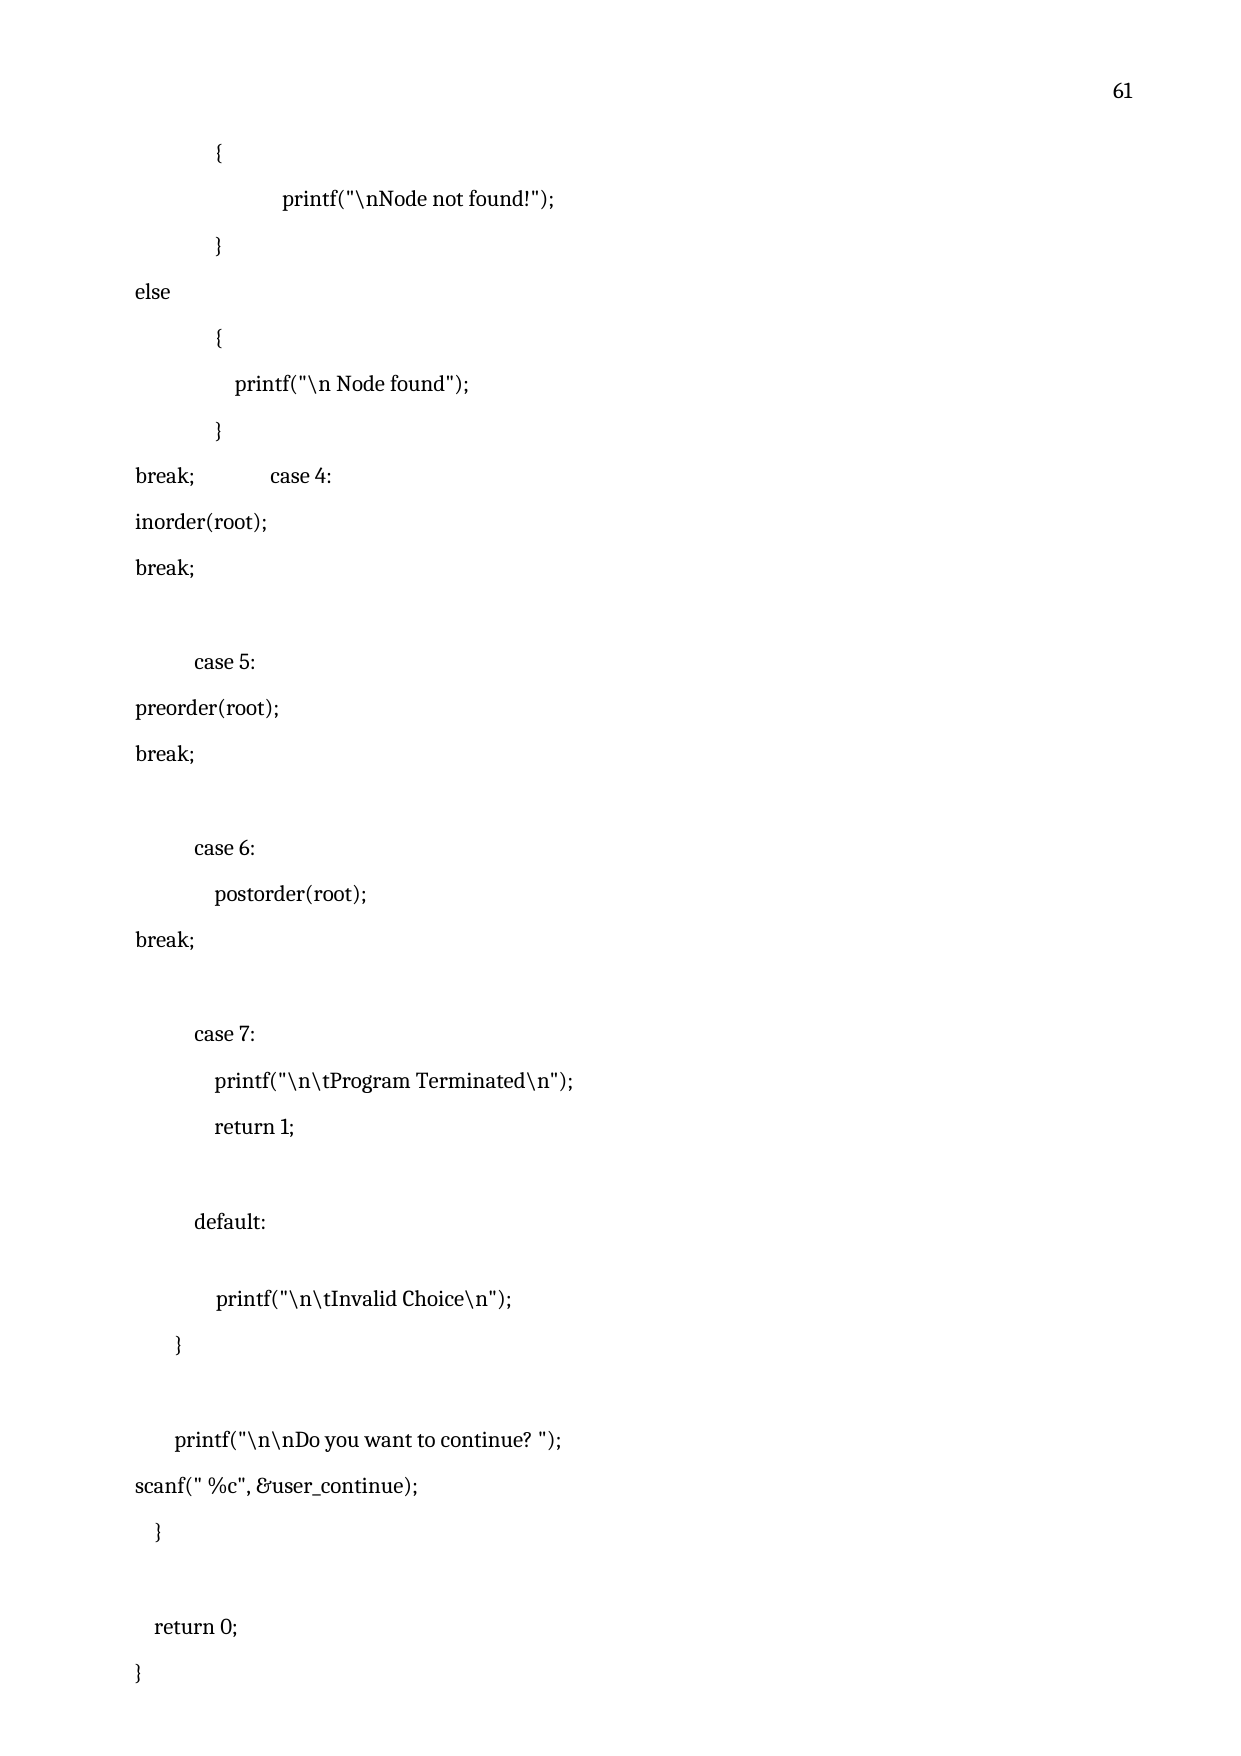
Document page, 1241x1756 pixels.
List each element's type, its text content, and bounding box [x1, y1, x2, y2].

text } [134, 1660, 595, 1686]
text printf("\n Node found"); [134, 371, 595, 397]
text default: [134, 1209, 595, 1235]
text } else [134, 233, 278, 305]
text return 1; [134, 1114, 595, 1140]
text } [134, 1519, 595, 1545]
text printf("\nNode not found!"); [134, 186, 1136, 212]
text return 0; [134, 1613, 595, 1640]
text } break; case 4: inorder(root); break; [134, 417, 355, 581]
text { [134, 324, 595, 351]
text printf("\n\tInvalid Choice\n"); [211, 1286, 595, 1312]
text case 7: [134, 1021, 595, 1047]
text case 6: [134, 834, 595, 861]
text case 5: preorder(root); break; [134, 649, 431, 767]
text } [134, 1332, 595, 1359]
text { [134, 139, 595, 166]
text printf("\n\tProgram Terminated\n"); [134, 1067, 595, 1094]
text printf("\n\nDo you want to continue? "); scanf(" %c", &user_continue); [134, 1427, 595, 1499]
text postorder(root); break; [134, 881, 456, 953]
